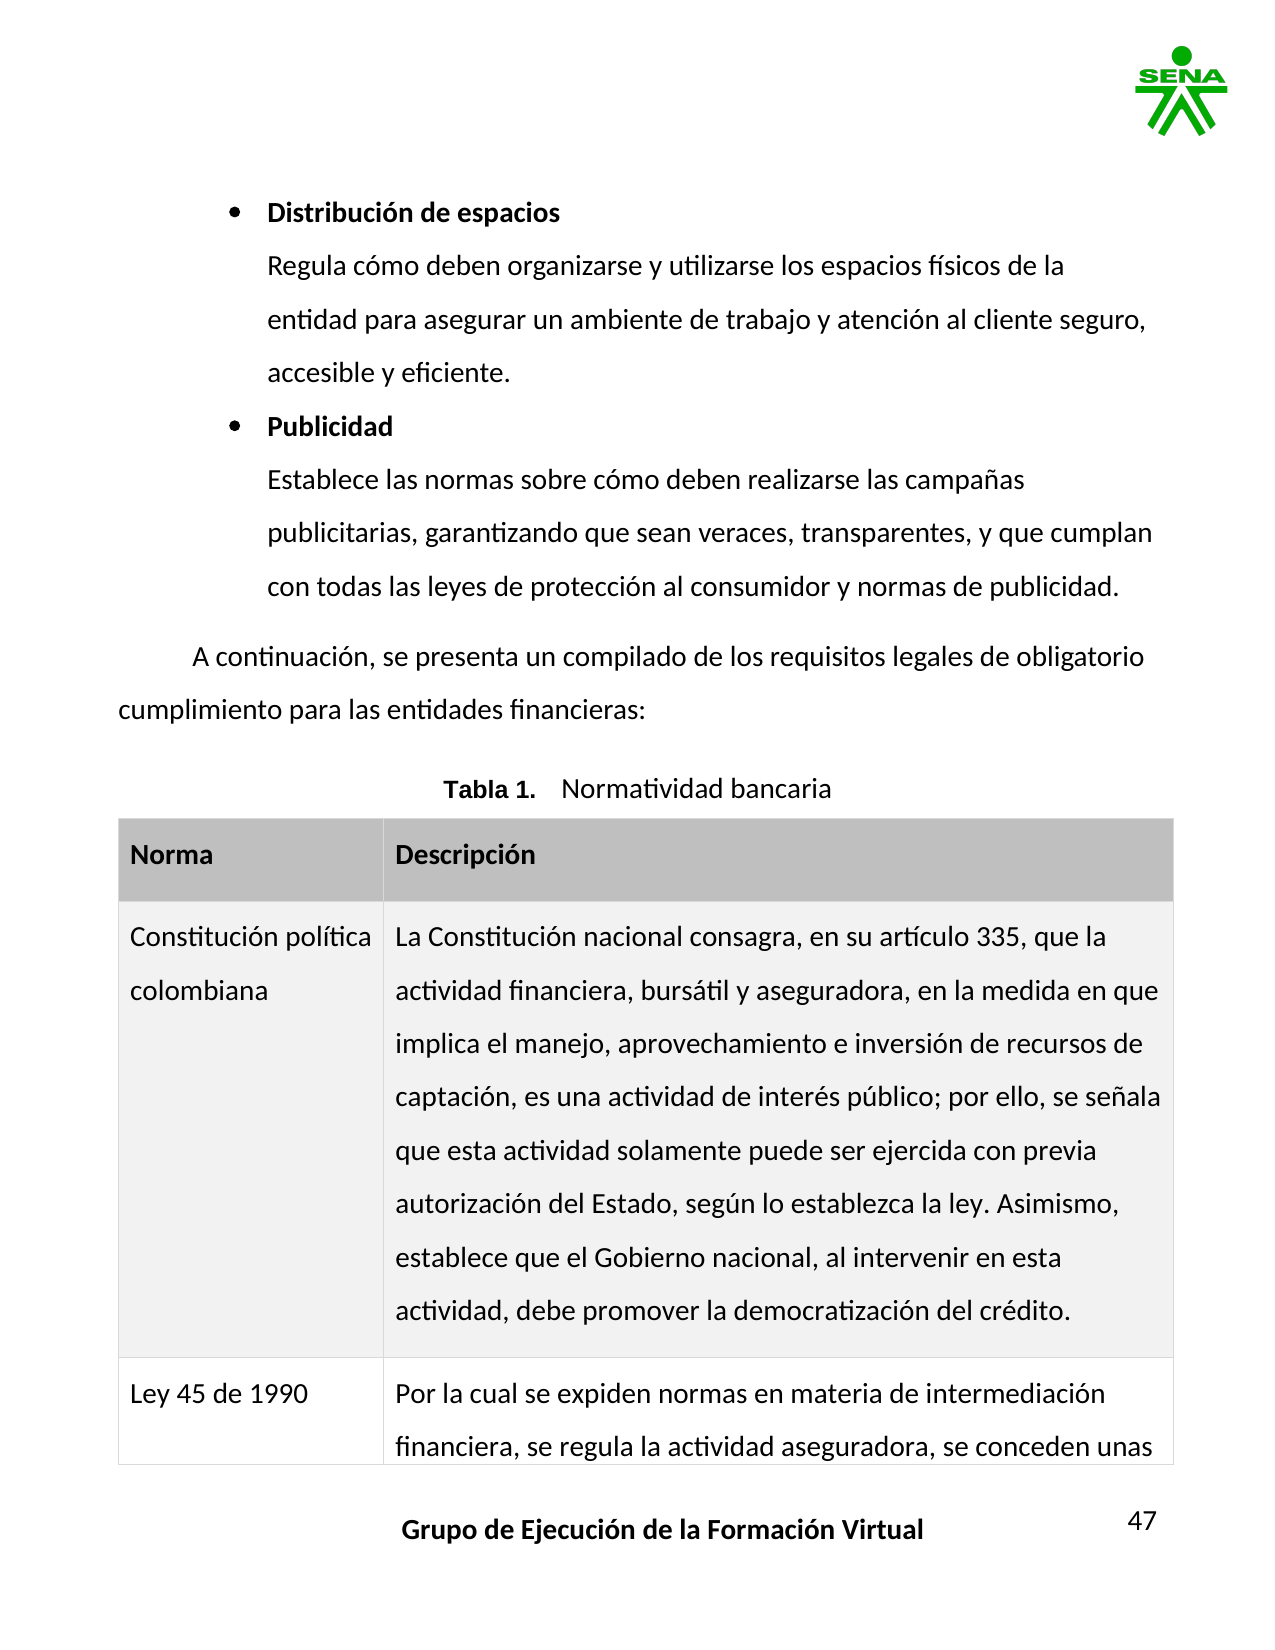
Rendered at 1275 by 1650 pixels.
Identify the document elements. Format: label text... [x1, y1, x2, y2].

list Regula cómo deben organizarse y utilizarse los espacios físicos de la entidad para asegurar un ambiente de trabajo y atención al cliente seguro, accesible y eficiente. [267, 247, 1157, 390]
list Distribución de espacios [229, 194, 1157, 229]
picture [1135, 46, 1228, 136]
table_cell La Constitución nacional consagra, en su artículo 335, que la actividad financiera, bursátil y aseguradora, en la medida en que implica el manejo, aprovechamiento e inversión de recursos de captación, es una actividad de interés público; por ello, se señala que esta actividad solamente puede ser ejercida con previa autorización del Estado, según lo establezca la ley. Asimismo, establece que el Gobierno nacional, al intervenir en esta actividad, debe promover la democratización del crédito. [384, 902, 1173, 1357]
text Normatividad bancaria [118, 770, 1157, 806]
table_header Descripción [384, 819, 1173, 901]
text A continuación, se presenta un compilado de los requisitos legales de obligatorio cumplimiento para las entidades financieras: [118, 638, 1157, 727]
list Establece las normas sobre cómo deben realizarse las campañas publicitarias, garantizando que sean veraces, transparentes, y que cumplan con todas las leyes de protección al consumidor y normas de publicidad. [267, 461, 1157, 603]
table_cell Constitución política colombiana [119, 902, 383, 1357]
table_header Norma [119, 819, 383, 901]
table_cell Ley 45 de 1990 [119, 1358, 383, 1464]
list Publicidad [229, 408, 1157, 443]
